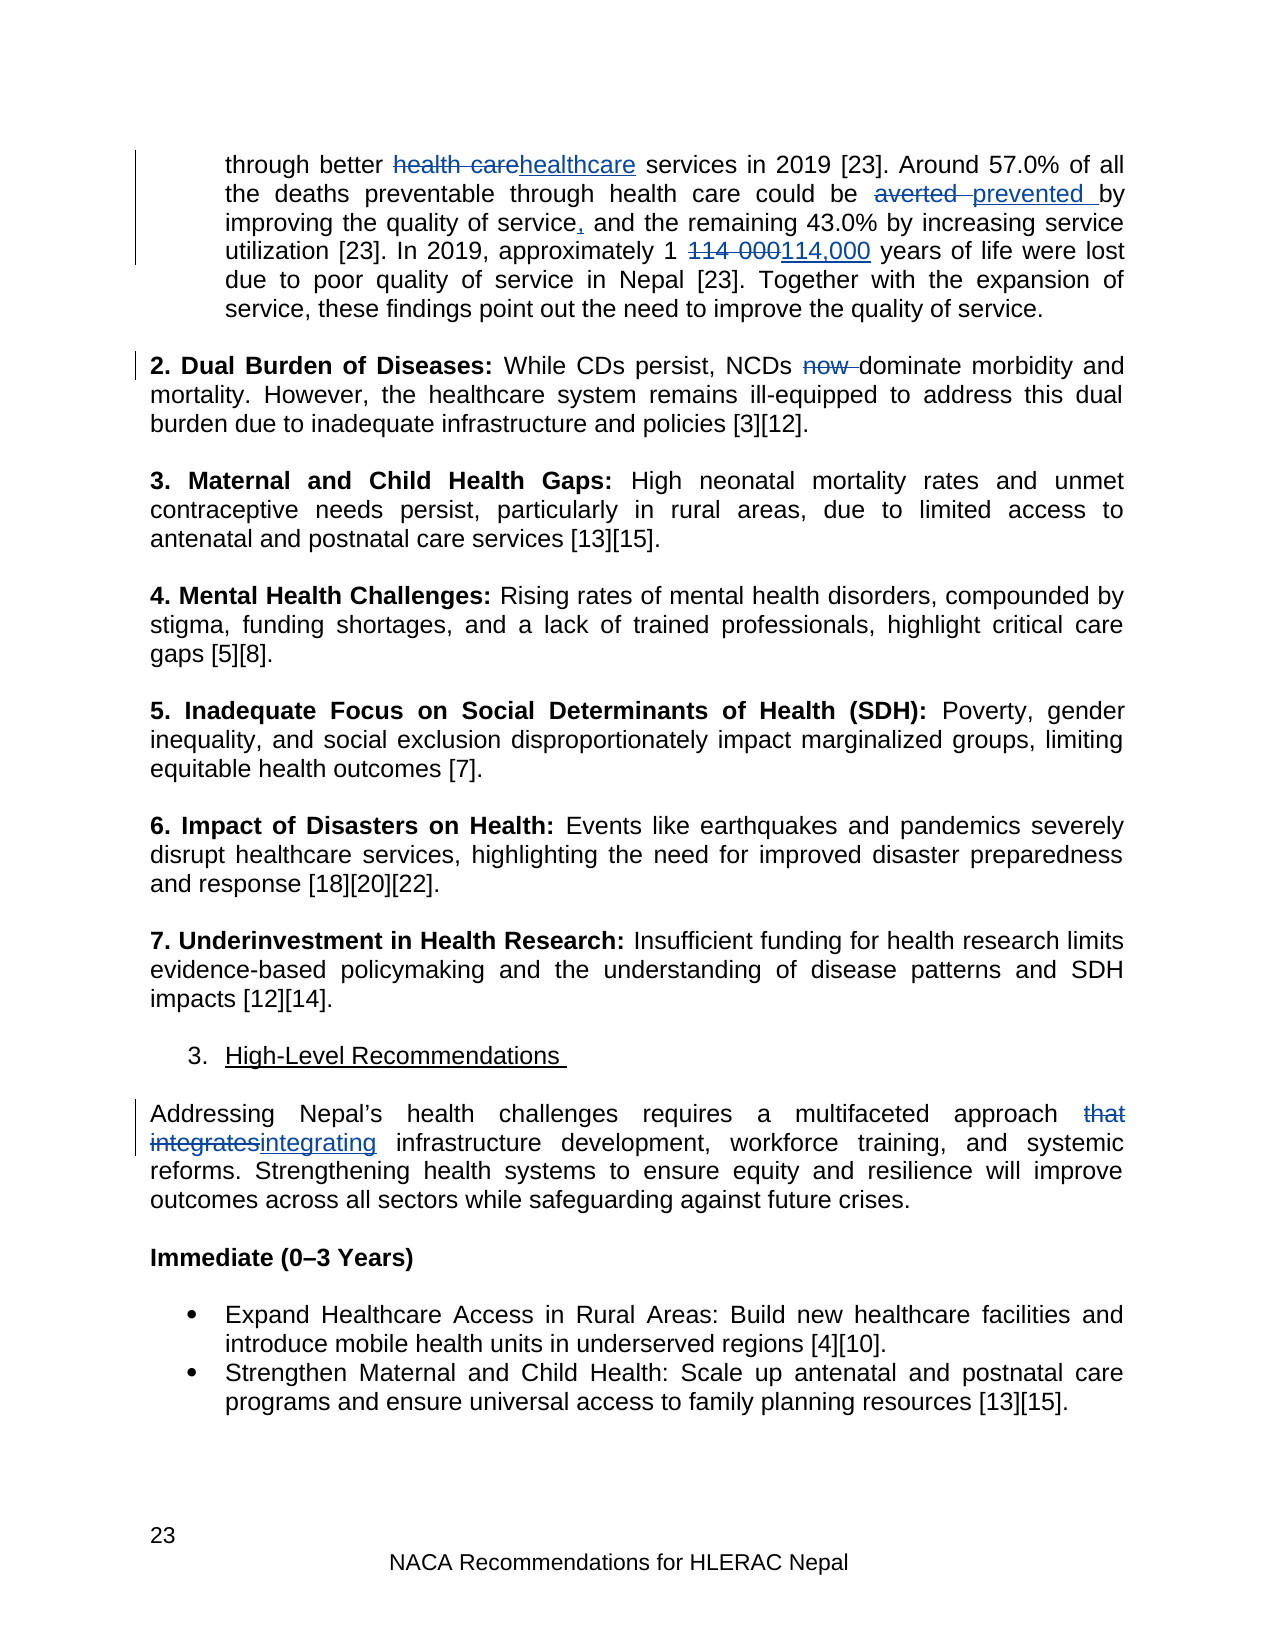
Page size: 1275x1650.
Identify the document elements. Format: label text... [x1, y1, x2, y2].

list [187, 150, 1125, 322]
text Addressing Nepal’s health challenges requires a multifaceted approach infrastructure development, workforce training, and systemic reforms. Strengthening health systems to ensure equity and resilience will improve outcomes across all sectors while safeguarding against future crises. [150, 1099, 1125, 1214]
text 7. Underinvestment in Health Research: Insufficient funding for health research limits evidence-based policymaking and the understanding of disease patterns and SDH impacts [12][14]. [150, 926, 1125, 1012]
text 5. Inadequate Focus on Social Determinants of Health (SDH): Poverty, gender inequality, and social exclusion disproportionately impact marginalized groups, limiting equitable health outcomes [7]. [150, 696, 1125, 782]
text 3. Maternal and Child Health Gaps: High neonatal mortality rates and unmet contraceptive needs persist, particularly in rural areas, due to limited access to antenatal and postnatal care services [13][15]. [150, 466, 1125, 552]
text 2. Dual Burden of Diseases: While CDs persist, NCDs dominate morbidity and mortality. However, the healthcare system remains ill-equipped to address this dual burden due to inadequate infrastructure and policies [3][12]. [150, 351, 1125, 437]
list Strengthen Maternal and Child Health: Scale up antenatal and postnatal care programs and ensure universal access to family planning resources [13][15]. [187, 1358, 1125, 1415]
list High-Level Recommendations [187, 1041, 1125, 1070]
text Immediate (0–3 Years) [150, 1242, 1125, 1271]
text 4. Mental Health Challenges: Rising rates of mental health disorders, compounded by stigma, funding shortages, and a lack of trained professionals, highlight critical care gaps [5][8]. [150, 581, 1125, 667]
text 6. Impact of Disasters on Health: Events like earthquakes and pandemics severely disrupt healthcare services, highlighting the need for improved disaster preparedness and response [18][20][22]. [150, 811, 1125, 897]
list Expand Healthcare Access in Rural Areas: Build new healthcare facilities and introduce mobile health units in underserved regions [4][10]. [187, 1300, 1125, 1358]
